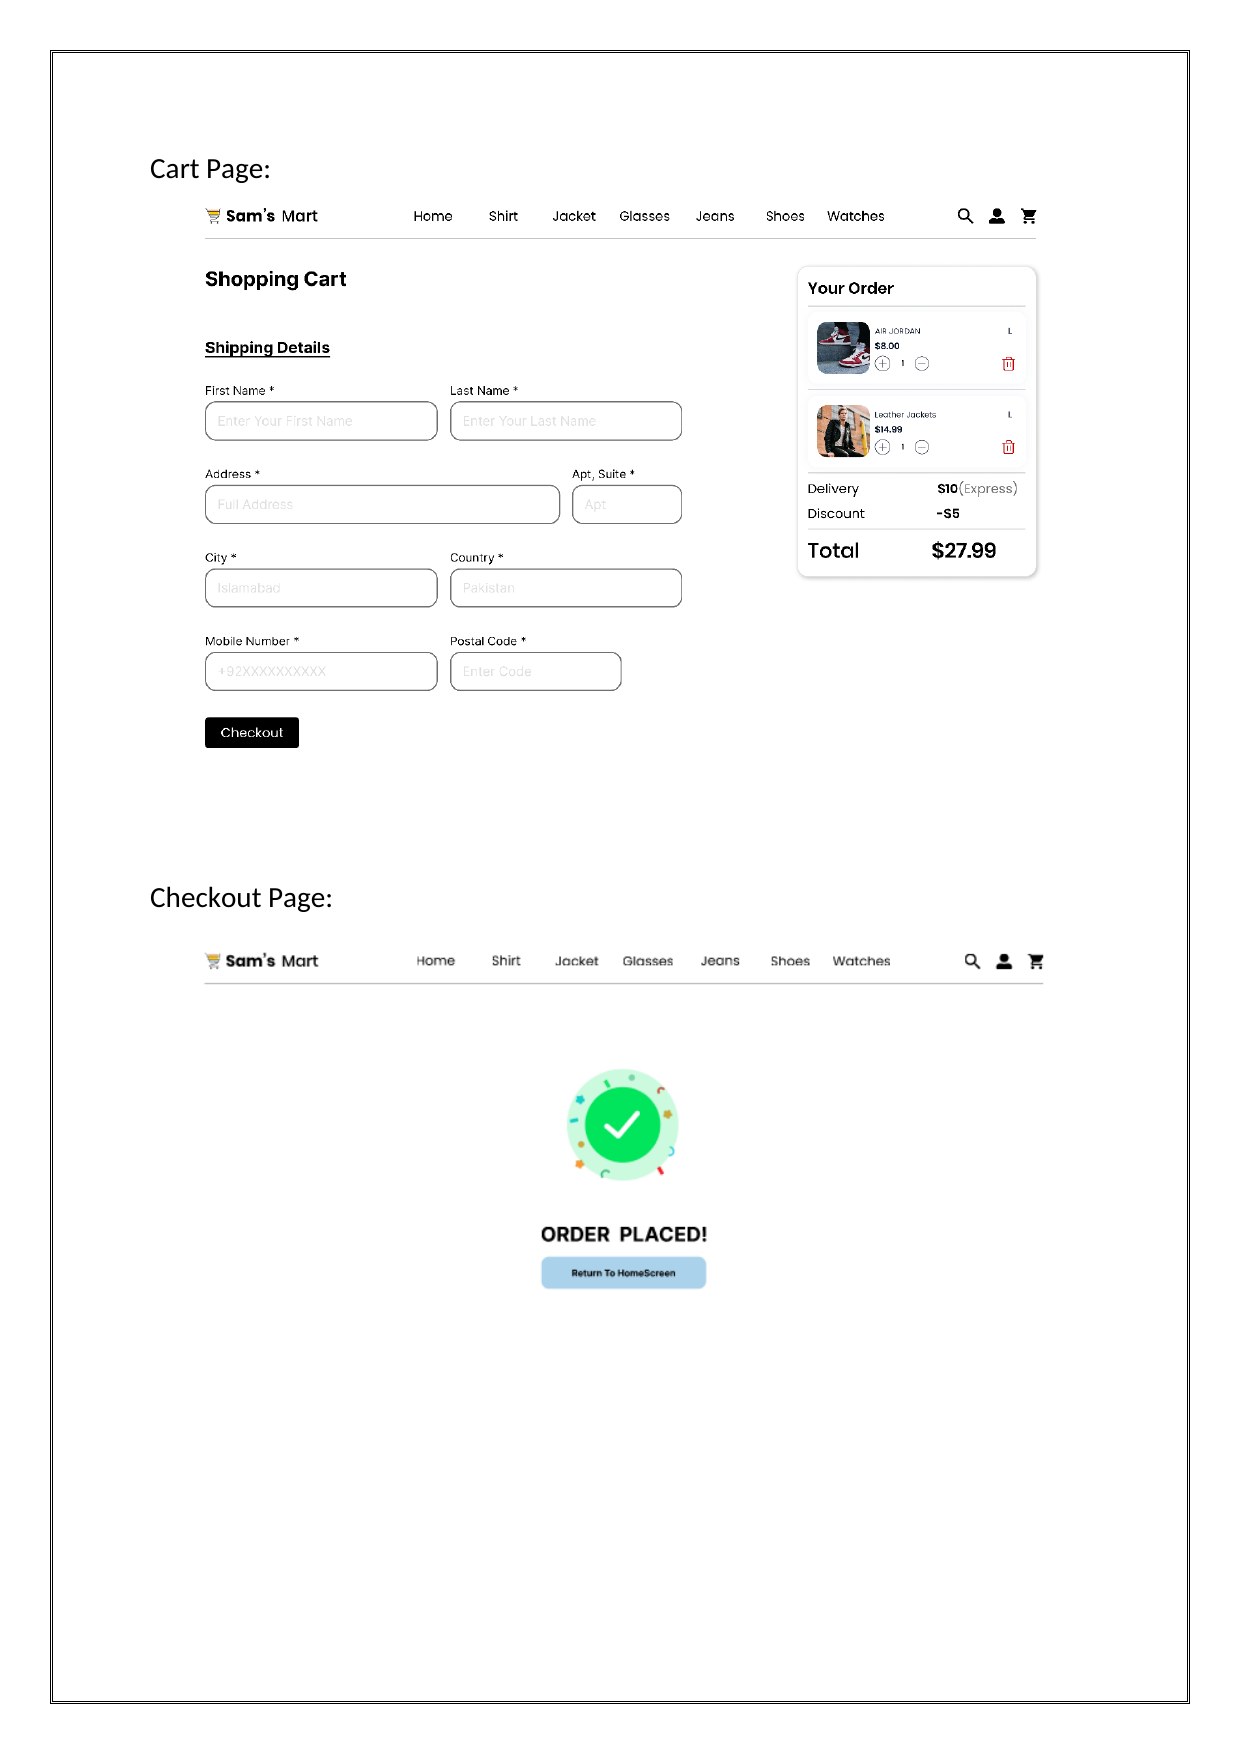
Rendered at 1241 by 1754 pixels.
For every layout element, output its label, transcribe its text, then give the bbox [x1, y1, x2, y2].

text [150, 150, 1090, 861]
picture [150, 187, 1089, 855]
picture [150, 934, 1091, 1598]
text Checkout Page: [150, 879, 1090, 915]
